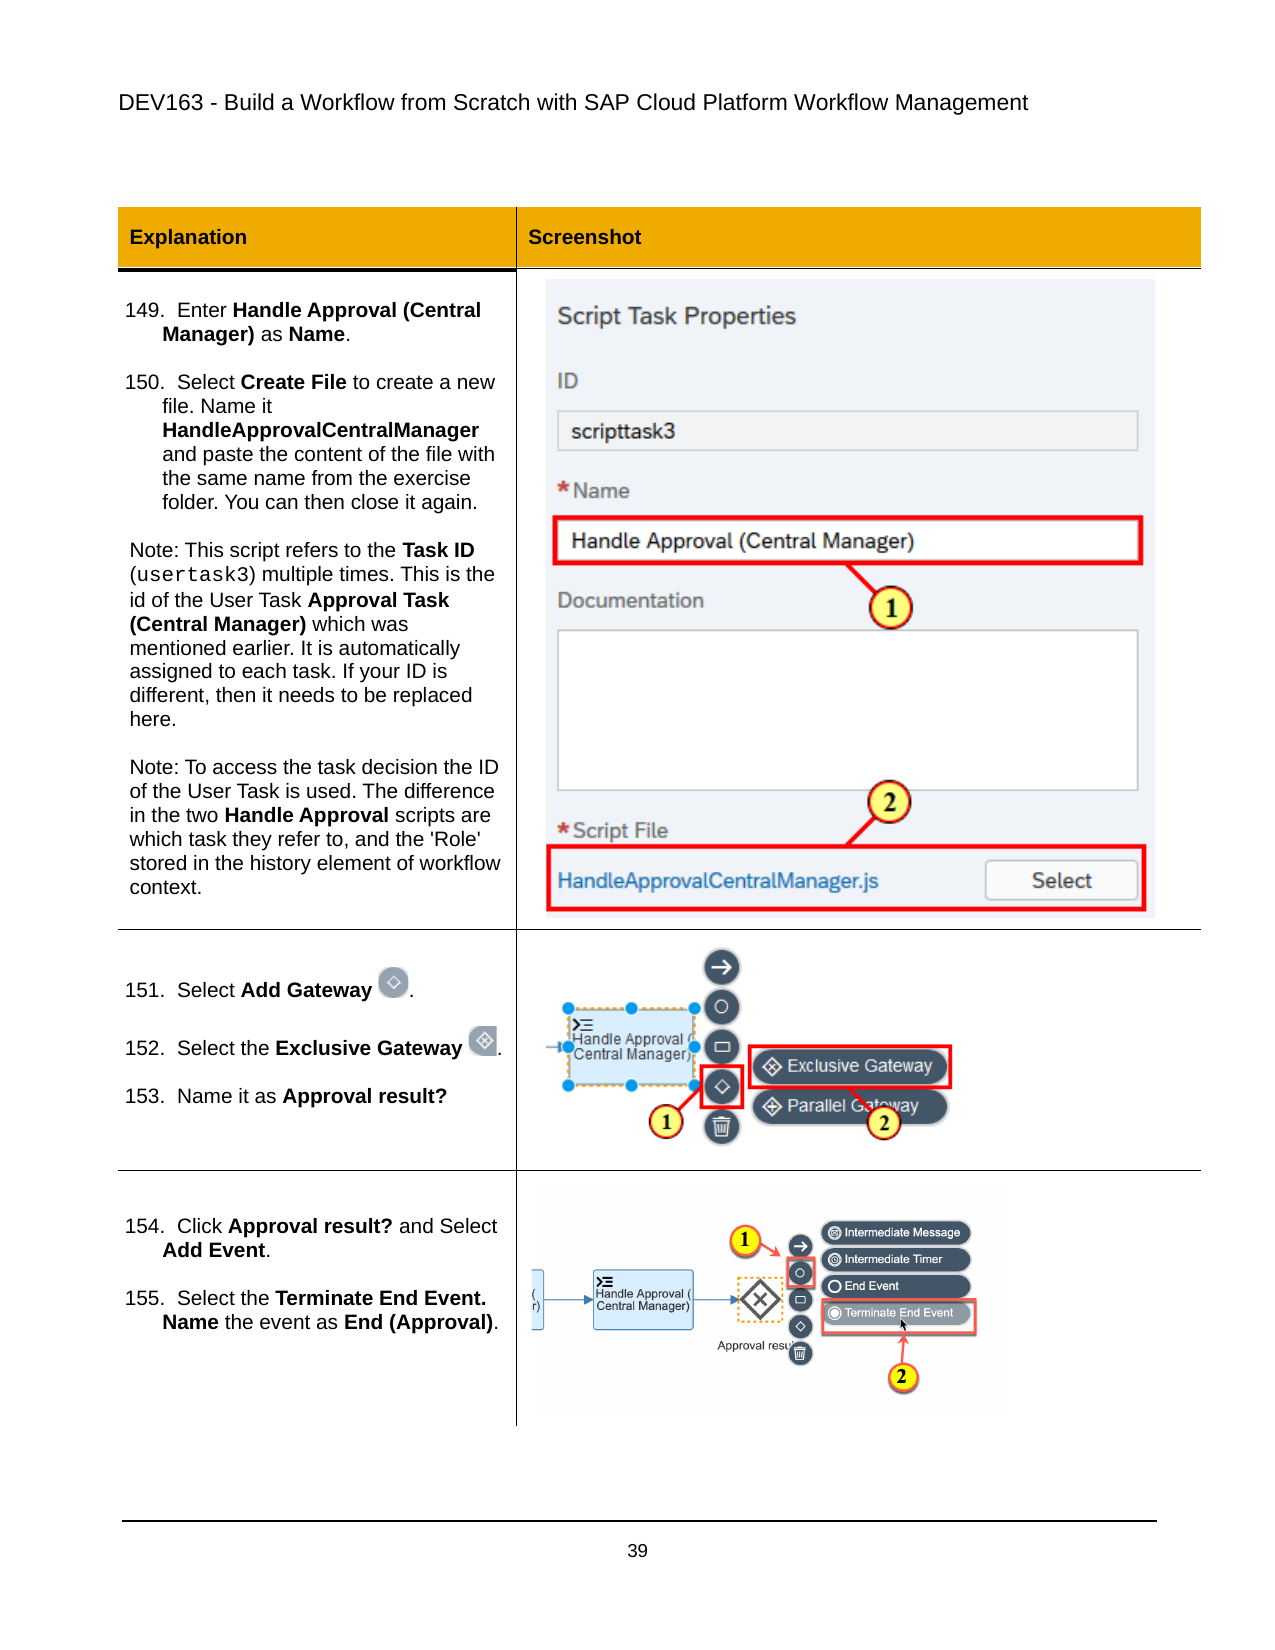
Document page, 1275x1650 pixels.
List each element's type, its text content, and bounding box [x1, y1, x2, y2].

picture [545, 279, 1156, 918]
table_cell Select Add Gateway . Select the Exclusive Gateway . Name it as Approval result? [118, 930, 516, 1169]
table_cell [517, 1171, 1201, 1426]
table_cell [517, 269, 1201, 928]
picture [531, 1181, 1013, 1415]
table_cell Enter Handle Approval (Central Manager) as Name. Select Create File to create a new file. Name it HandleApprovalCentralManager and paste the content of the file with the same name from the exercise folder. You can then close it again. Note: This script refers to the Task ID (usertask3) multiple times. This is the id of the User Task Approval Task (Central Manager) which was mentioned earlier. It is automatically assigned to each task. If your ID is different, then it needs to be replaced here. Note: To access the task decision the ID of the User Task is used. The difference in the two Handle Approval scripts are which task they refer to, and the 'Role' stored in the history element of workflow context. [118, 272, 516, 928]
table_cell Click Approval result? and Select Add Event. Select the Terminate End Event. Name the event as End (Approval). [118, 1171, 516, 1426]
table_cell [517, 930, 1201, 1169]
table_header Screenshot [517, 207, 1201, 267]
picture [468, 1026, 497, 1056]
picture [378, 967, 409, 998]
table_header Explanation [118, 207, 516, 267]
picture [545, 940, 972, 1159]
